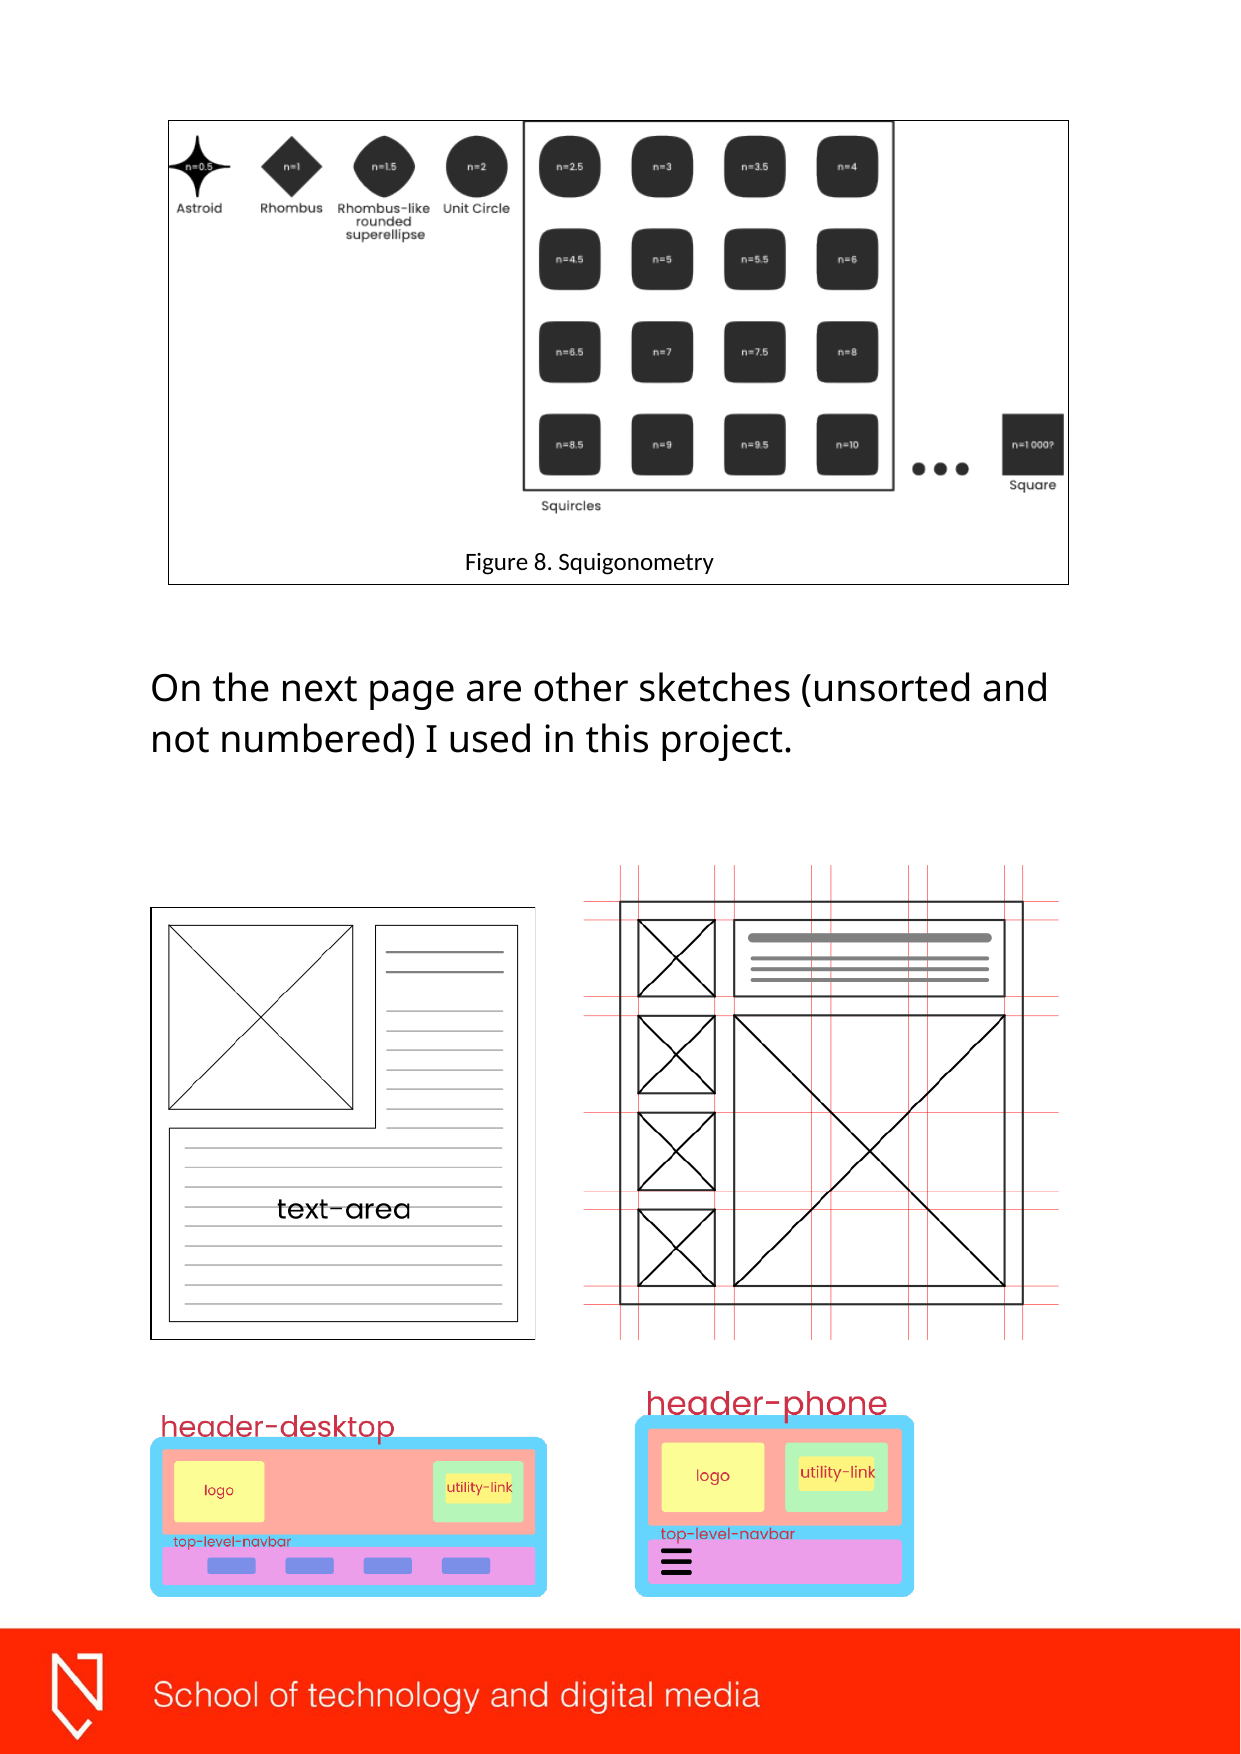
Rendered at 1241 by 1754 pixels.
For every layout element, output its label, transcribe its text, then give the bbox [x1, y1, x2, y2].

picture [583, 865, 1059, 1340]
picture [169, 121, 1068, 584]
text On the next page are other sketches (unsorted and not numbered) I used in this project. [150, 662, 1090, 764]
picture [634, 1391, 915, 1597]
picture [0, 1618, 1241, 1754]
picture [150, 1415, 547, 1597]
picture [150, 907, 536, 1340]
